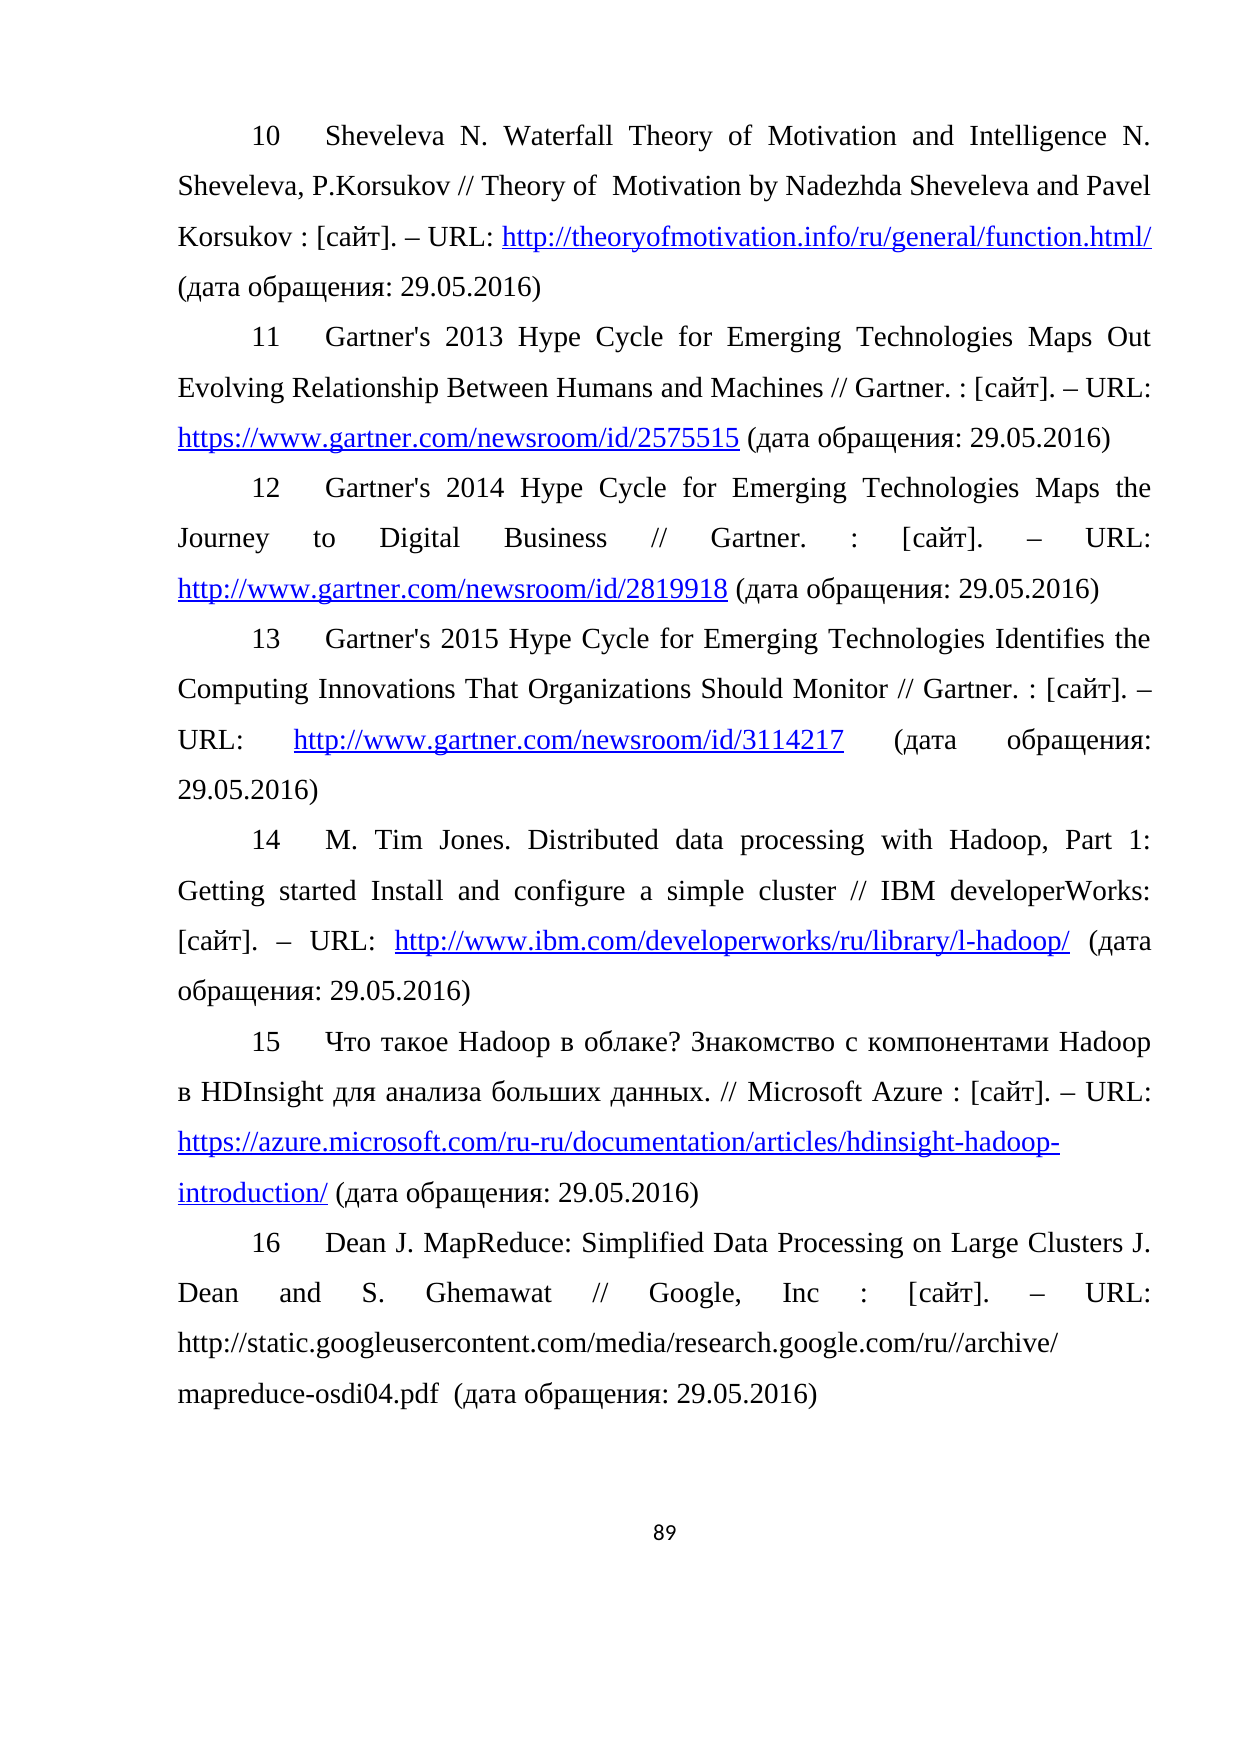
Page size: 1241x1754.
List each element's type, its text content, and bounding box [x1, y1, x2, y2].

list Sheveleva N. Waterfall Theory of Motivation and Intelligence N. Sheveleva, P.Korsukov // Theory of Motivation by Nadezhda Sheveleva and Pavel Korsukov : [сайт]. – URL: http://theoryofmotivation.info/ru/general/function.html/ (дата обращения: 29.05.2016) [177, 118, 1152, 303]
list Dean J. MapReduce: Simplified Data Processing on Large Clusters J. Dean and S. Ghemawat // Google, Inc : [сайт]. – URL: http://static.googleusercontent.com/media/research.google.com/ru//archive/mapreduce-osdi04.pdf (дата обращения: 29.05.2016) [177, 1225, 1152, 1409]
list Gartner's 2014 Hype Cycle for Emerging Technologies Maps the Journey to Digital Business // Gartner. : [сайт]. – URL: http://www.gartner.com/newsroom/id/2819918 (дата обращения: 29.05.2016) [177, 470, 1152, 604]
list M. Tim Jones. Distributed data processing with Hadoop, Part 1: Getting started Install and configure a simple cluster // IBM developerWorks: [сайт]. – URL: http://www.ibm.com/developerworks/ru/library/l-hadoop/ (дата обращения: 29.05.2016) [177, 822, 1152, 1007]
list Что такое Hadoop в облаке? Знакомство с компонентами Hadoop в HDInsight для анализа больших данных. // Microsoft Azure : [сайт]. – URL: https://azure.microsoft.com/ru-ru/documentation/articles/hdinsight-hadoop-introduction/ (дата обращения: 29.05.2016) [177, 1024, 1152, 1208]
list Gartner's 2013 Hype Cycle for Emerging Technologies Maps Out Evolving Relationship Between Humans and Machines // Gartner. : [сайт]. – URL: https://www.gartner.com/newsroom/id/2575515 (дата обращения: 29.05.2016) [177, 319, 1152, 453]
list Gartner's 2015 Hype Cycle for Emerging Technologies Identifies the Computing Innovations That Organizations Should Monitor // Gartner. : [сайт]. – URL: http://www.gartner.com/newsroom/id/3114217 (дата обращения: 29.05.2016) [177, 621, 1152, 806]
